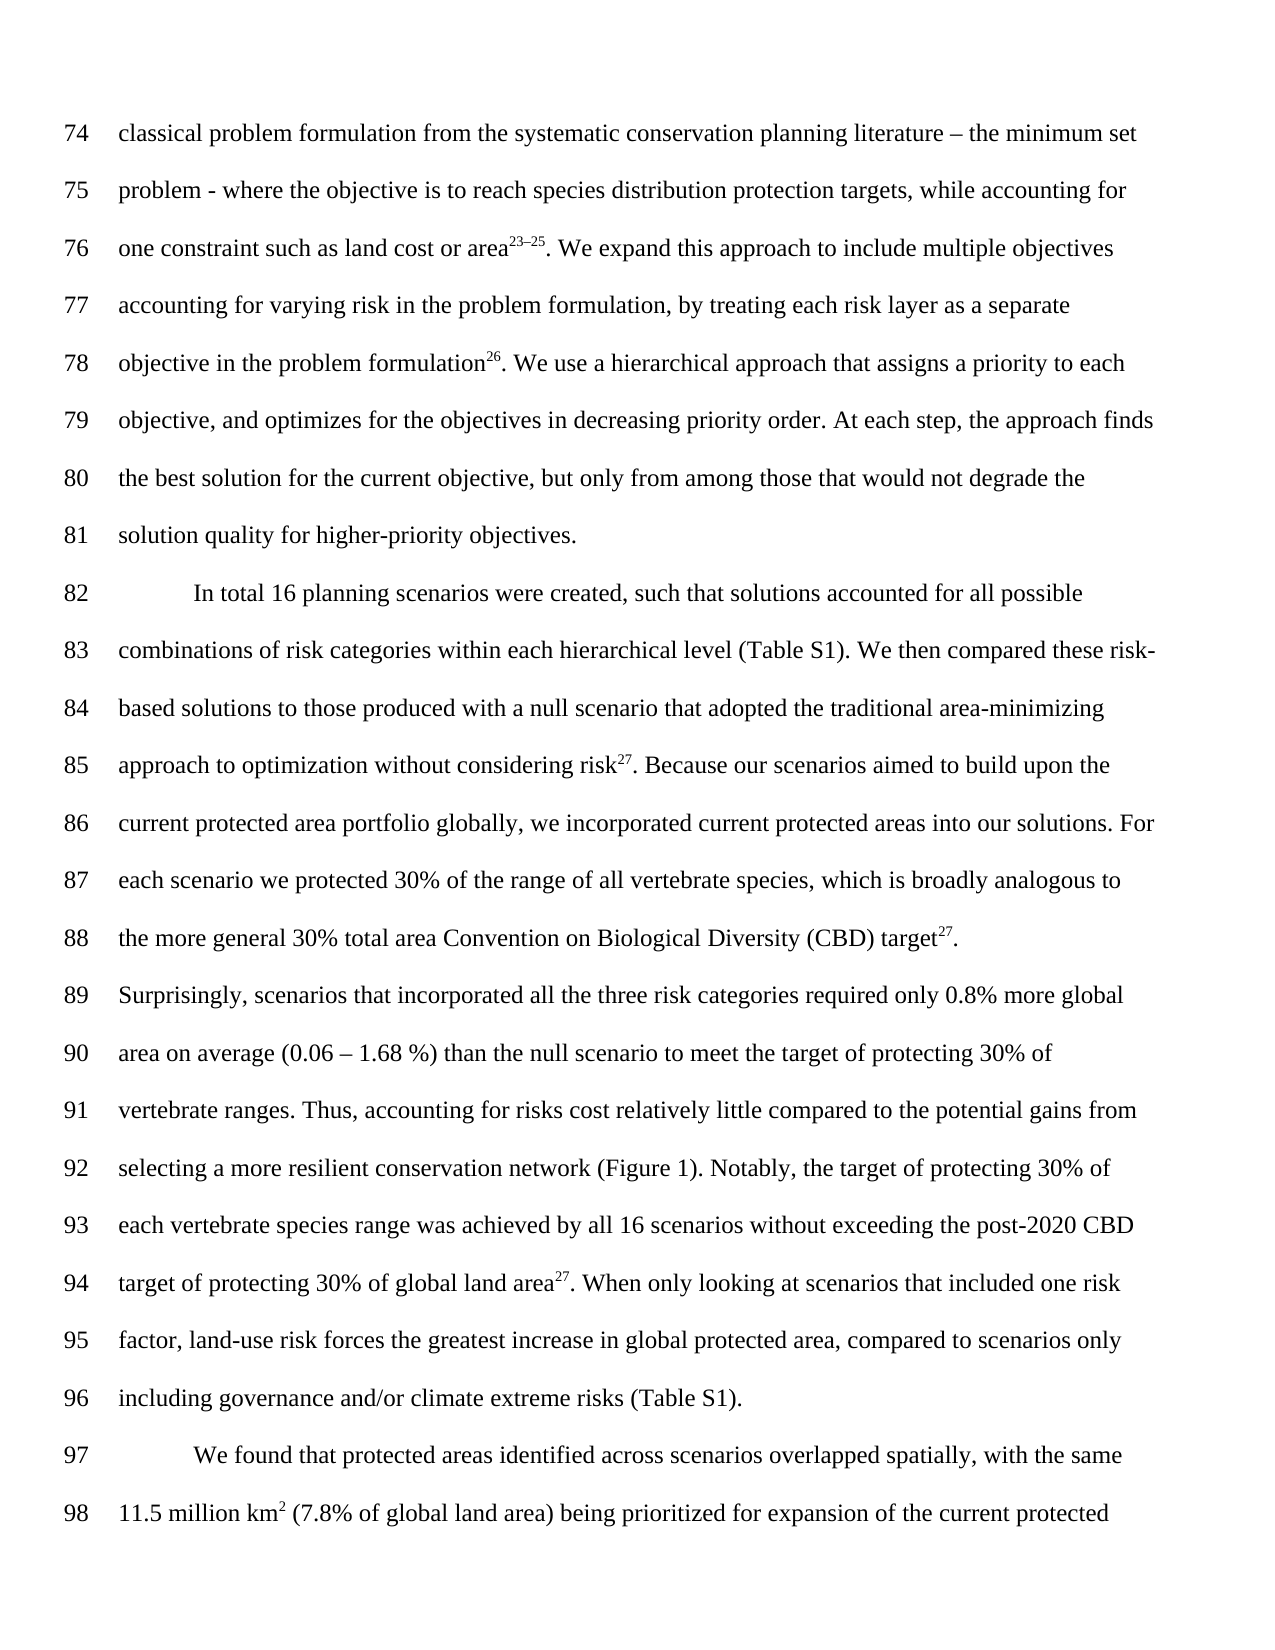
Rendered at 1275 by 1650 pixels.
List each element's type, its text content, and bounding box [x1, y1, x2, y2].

text In total 16 planning scenarios were created, such that solutions accounted for all possible combinations of risk categories within each hierarchical level (Table S1). We then compared these risk-based solutions to those produced with a null scenario that adopted the traditional area-minimizing approach to optimization without considering risk27. Because our scenarios aimed to build upon the current protected area portfolio globally, we incorporated current protected areas into our solutions. For each scenario we protected 30% of the range of all vertebrate species, which is broadly analogous to the more general 30% total area Convention on Biological Diversity (CBD) target27. [118, 578, 1157, 952]
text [118, 118, 1157, 549]
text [118, 1441, 1157, 1527]
text Surprisingly, scenarios that incorporated all the three risk categories required only 0.8% more global area on average (0.06 – 1.68 %) than the null scenario to meet the target of protecting 30% of vertebrate ranges. Thus, accounting for risks cost relatively little compared to the potential gains from selecting a more resilient conservation network (Figure 1). Notably, the target of protecting 30% of each vertebrate species range was achieved by all 16 scenarios without exceeding the post-2020 CBD target of protecting 30% of global land area27. When only looking at scenarios that included one risk factor, land-use risk forces the greatest increase in global protected area, compared to scenarios only including governance and/or climate extreme risks (Table S1). [118, 981, 1157, 1412]
